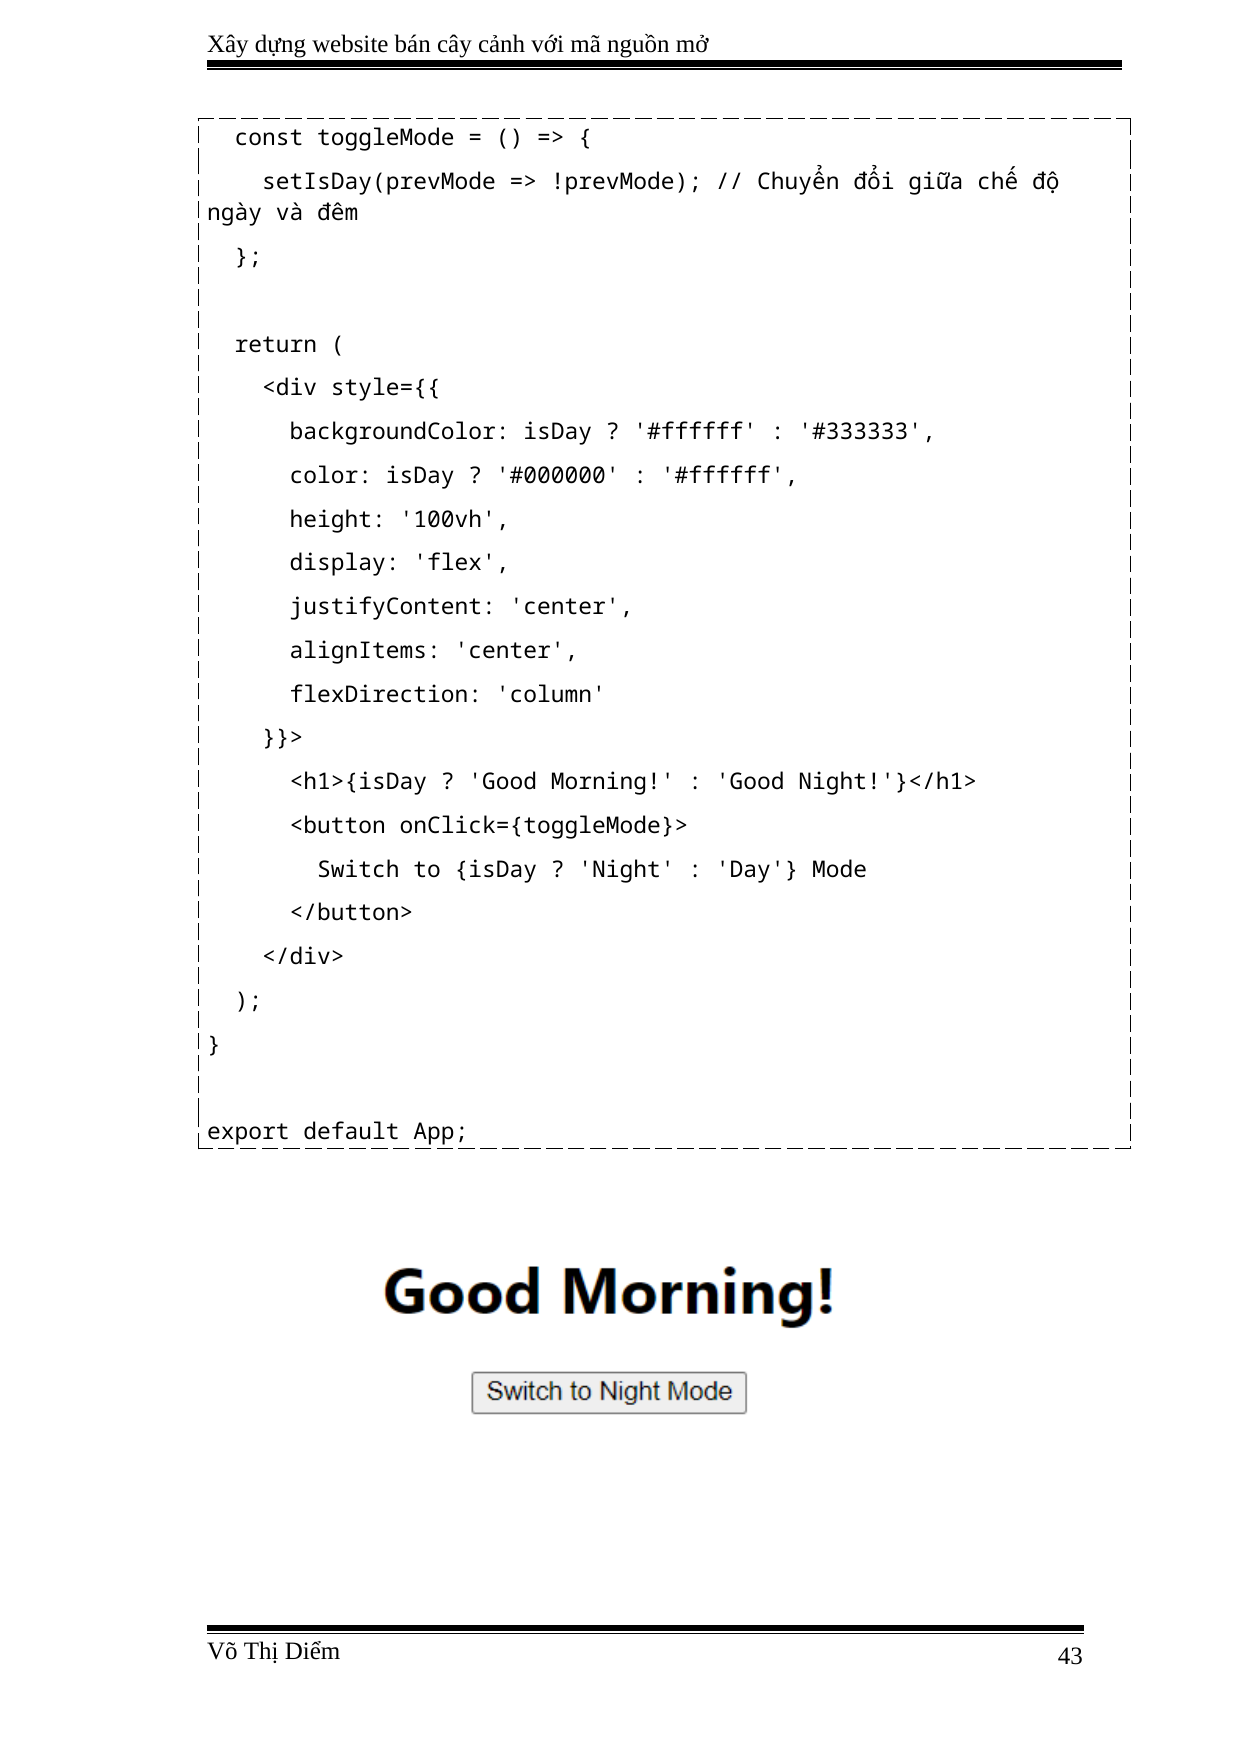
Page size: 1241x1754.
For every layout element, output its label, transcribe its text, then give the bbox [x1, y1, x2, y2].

text } [197, 1024, 1131, 1059]
text const toggleMode = () => { [197, 118, 1131, 152]
text color: isDay ? '#000000' : '#ffffff', [197, 456, 1131, 490]
text flexDirection: 'column' [197, 674, 1131, 709]
text <button onClick={toggleMode}> [197, 806, 1131, 840]
text </button> [197, 893, 1131, 927]
text display: 'flex', [197, 543, 1131, 577]
picture [295, 1190, 924, 1485]
text }; [197, 237, 1131, 271]
text height: '100vh', [197, 499, 1131, 534]
text alignItems: 'center', [197, 631, 1131, 665]
text Switch to {isDay ? 'Night' : 'Day'} Mode [197, 849, 1131, 884]
text setIsDay(prevMode => !prevMode); // Chuyển đổi giữa chế độ ngày và đêm [197, 162, 1131, 227]
text backgroundColor: isDay ? '#ffffff' : '#333333', [197, 412, 1131, 446]
text ); [197, 981, 1131, 1015]
text <h1>{isDay ? 'Good Morning!' : 'Good Night!'}</h1> [197, 762, 1131, 796]
text }}> [197, 718, 1131, 752]
text return ( [197, 324, 1131, 359]
text justifyContent: 'center', [197, 587, 1131, 621]
text export default App; [197, 1112, 1131, 1149]
text </div> [197, 937, 1131, 971]
text <div style={{ [197, 368, 1131, 402]
